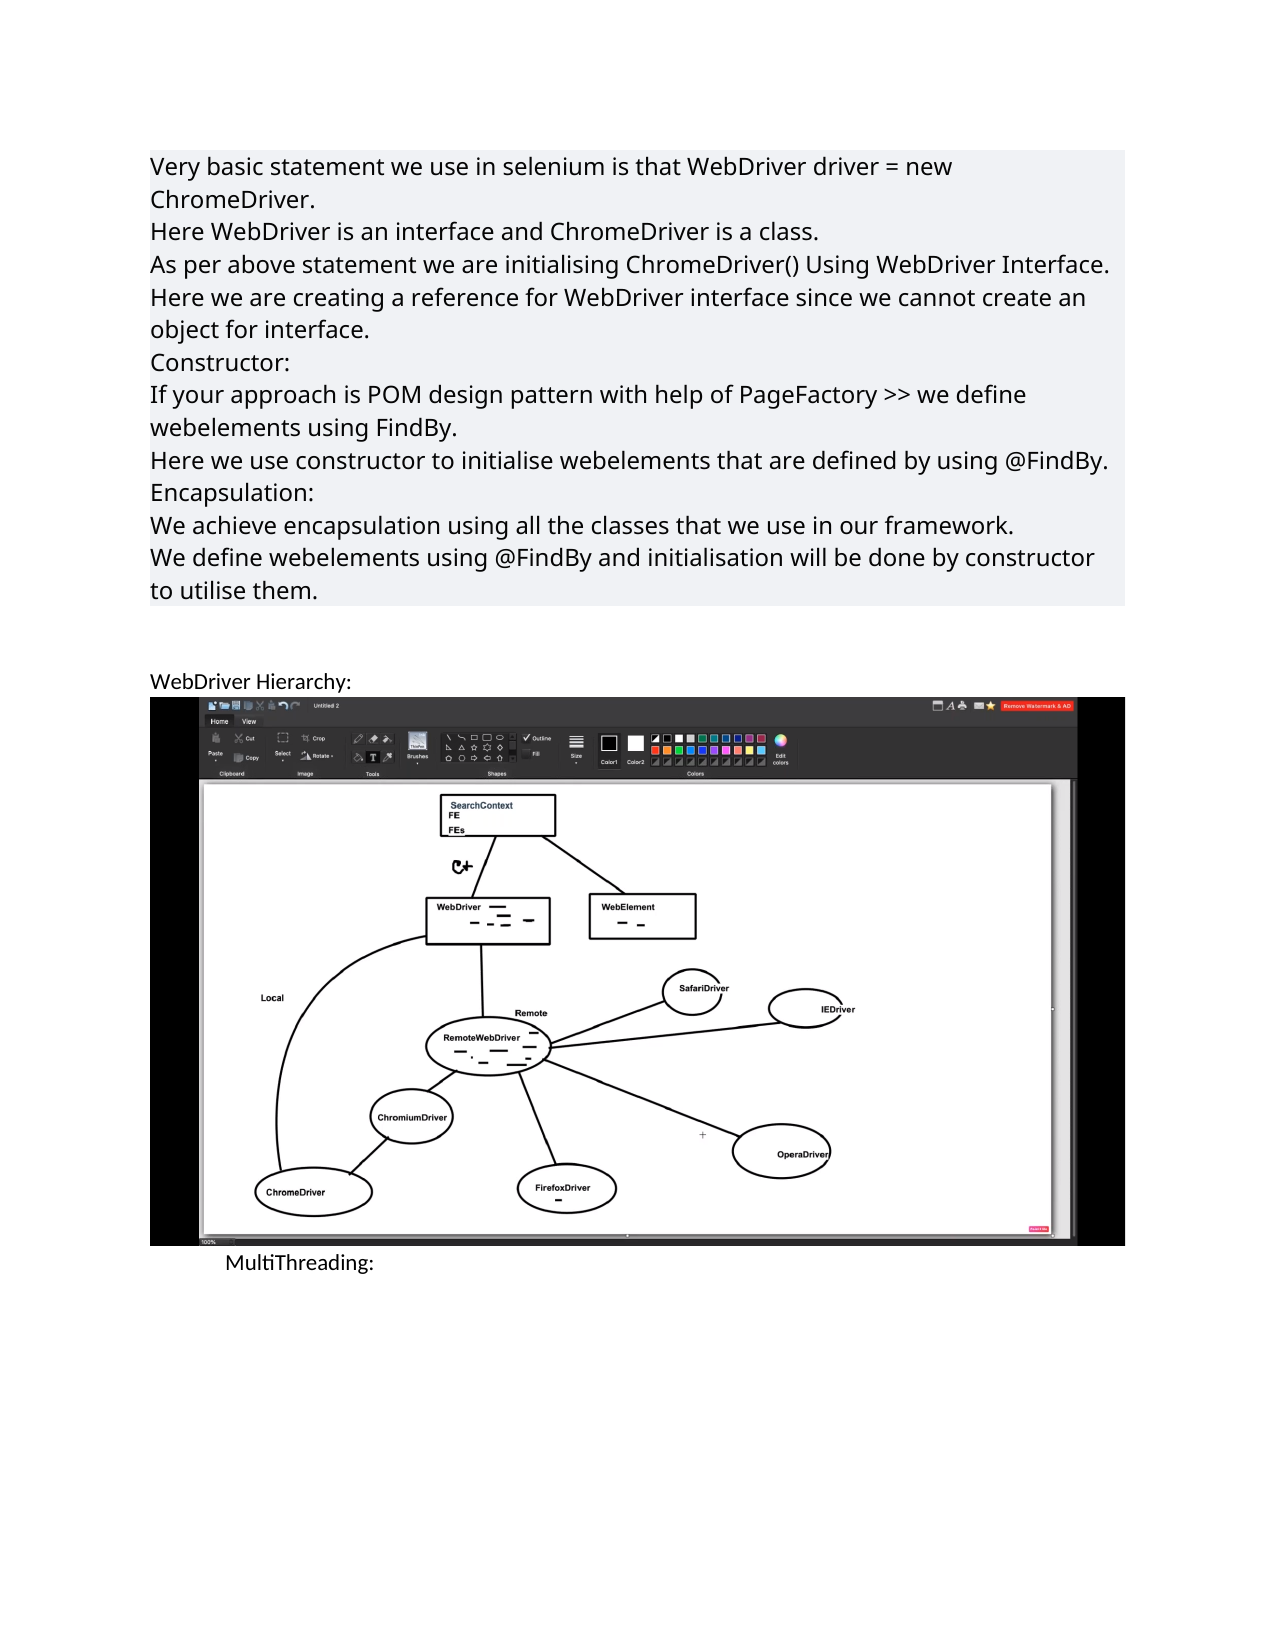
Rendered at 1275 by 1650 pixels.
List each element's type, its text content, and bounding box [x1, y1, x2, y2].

text Very basic statement we use in selenium is that WebDriver driver = new ChromeDriver. [150, 150, 1125, 215]
text Here we are creating a reference for WebDriver interface since we cannot create an object for interface. [150, 280, 1125, 346]
text We define webelements using @FindBy and initialisation will be done by constructor to utilise them. [150, 541, 1125, 606]
text If your approach is POM design pattern with help of PageFactory >> we define webelements using FindBy. [150, 378, 1125, 443]
text Encapsulation: [150, 476, 1125, 509]
text We achieve encapsulation using all the classes that we use in our framework. [150, 509, 1125, 541]
text Here WebDriver is an interface and ChromeDriver is a class. [150, 215, 1125, 248]
text Constructor: [150, 346, 1125, 378]
text Here we use constructor to initialise webelements that are defined by using @FindBy. [150, 443, 1125, 476]
text As per above statement we are initialising ChromeDriver() Using WebDriver Interface. [150, 248, 1125, 280]
list WebDriver Hierarchy: [150, 667, 1125, 695]
list MultiThreading: [225, 1248, 1125, 1276]
picture [150, 697, 1125, 1246]
